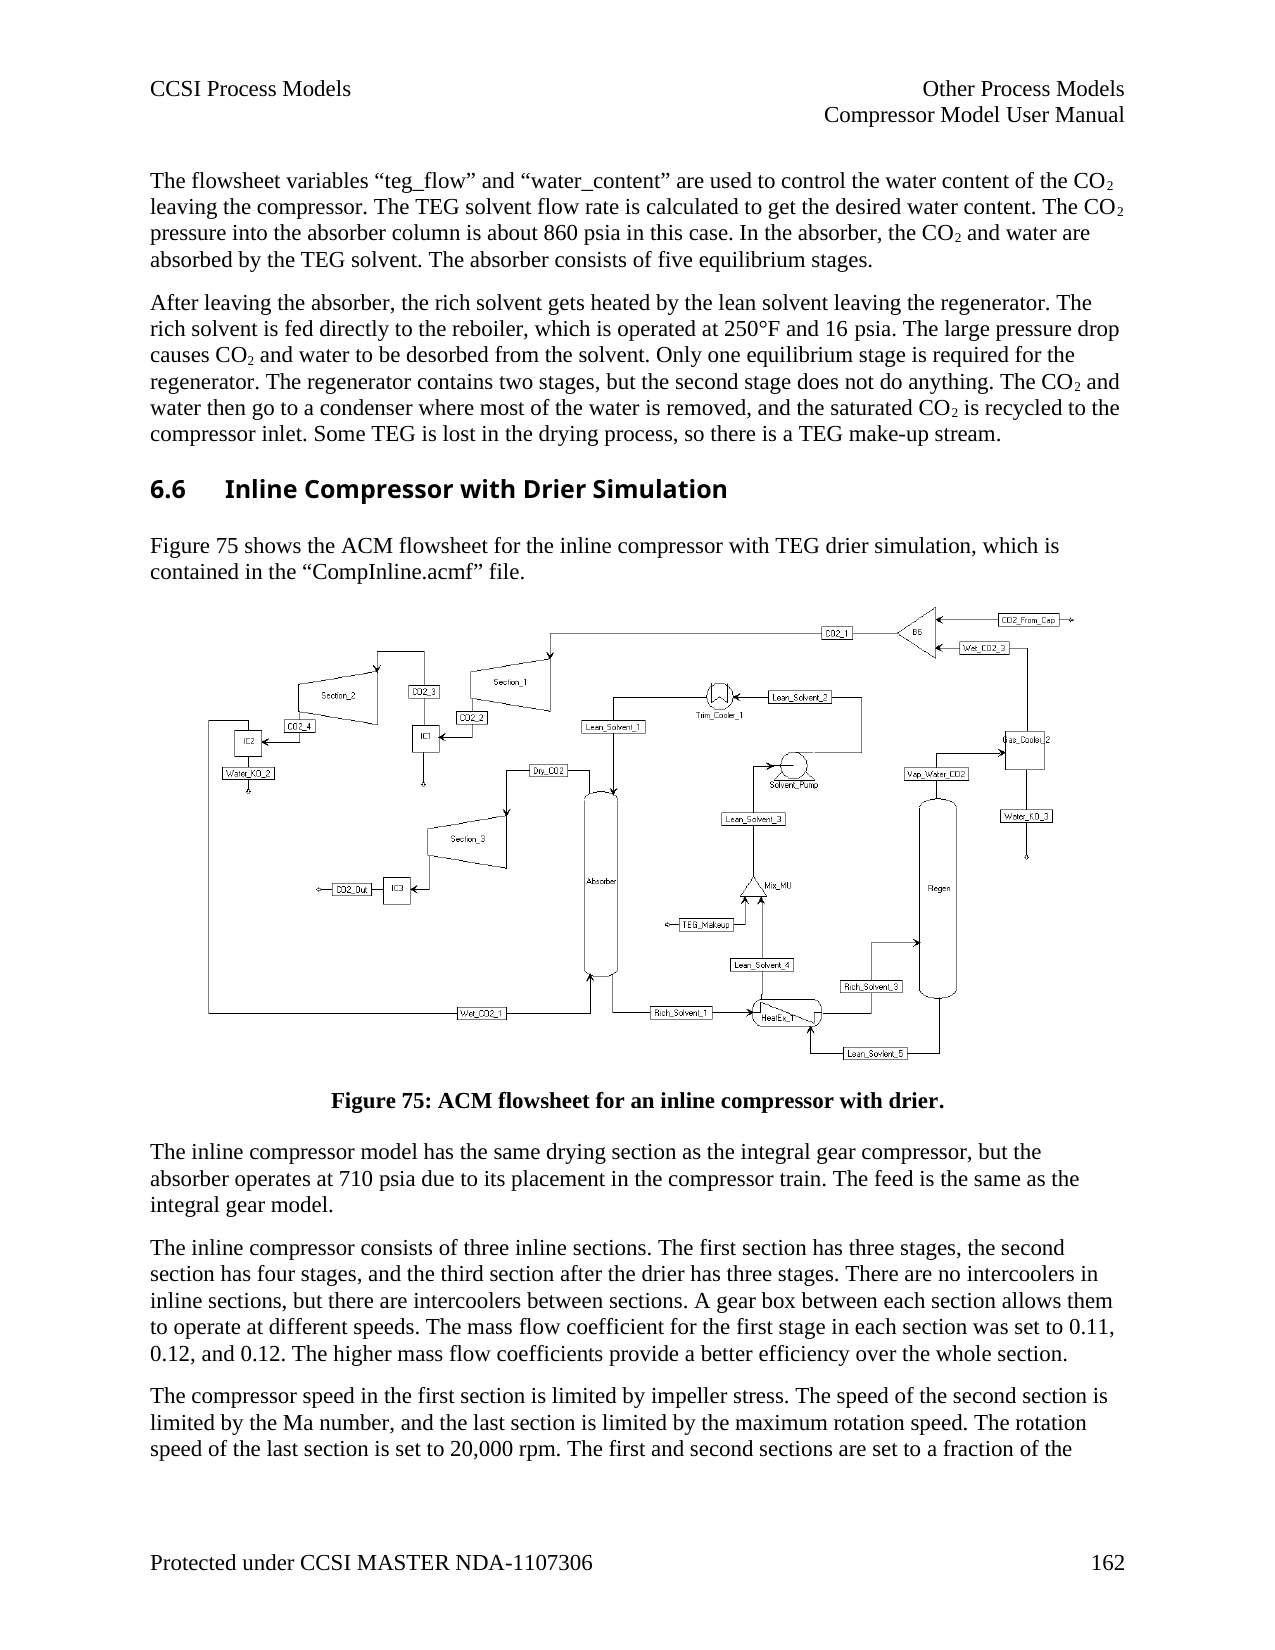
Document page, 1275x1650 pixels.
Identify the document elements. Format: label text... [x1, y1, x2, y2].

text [150, 1383, 1125, 1462]
subtitle Inline Compressor with Drier Simulation [150, 472, 1125, 506]
text After leaving the absorber, the rich solvent gets heated by the lean solvent leaving the regenerator. The rich solvent is fed directly to the reboiler, which is operated at 250°F and 16 psia. The large pressure drop causes CO2 and water to be desorbed from the solvent. Only one equilibrium stage is required for the regenerator. The regenerator contains two stages, but the second stage does not do anything. The CO2 and water then go to a condenser where most of the water is removed, and the saturated CO2 is recycled to the compressor inlet. Some TEG is lost in the drying process, so there is a TEG make-up stream. [150, 289, 1125, 447]
picture [197, 603, 1078, 1069]
text The flowsheet variables “teg_flow” and “water_content” are used to control the water content of the CO2 leaving the compressor. The TEG solvent flow rate is calculated to get the desired water content. The CO2 pressure into the absorber column is about 860 psia in this case. In the absorber, the CO2 and water are absorbed by the TEG solvent. The absorber consists of five equilibrium stages. [150, 167, 1125, 272]
text Figure 75 shows the ACM flowsheet for the inline compressor with TEG drier simulation, which is contained in the “CompInline.acmf” file. [150, 532, 1125, 584]
text The inline compressor model has the same drying section as the integral gear compressor, but the absorber operates at 710 psia due to its placement in the compressor train. The feed is the same as the integral gear model. [150, 1138, 1125, 1217]
text The inline compressor consists of three inline sections. The first section has three stages, the second section has four stages, and the third section after the drier has three stages. There are no intercoolers in inline sections, but there are intercoolers between sections. A gear box between each section allows them to operate at different speeds. The mass flow coefficient for the first stage in each section was set to 0.11, 0.12, and 0.12. The higher mass flow coefficients provide a better efficiency over the whole section. [150, 1234, 1125, 1366]
